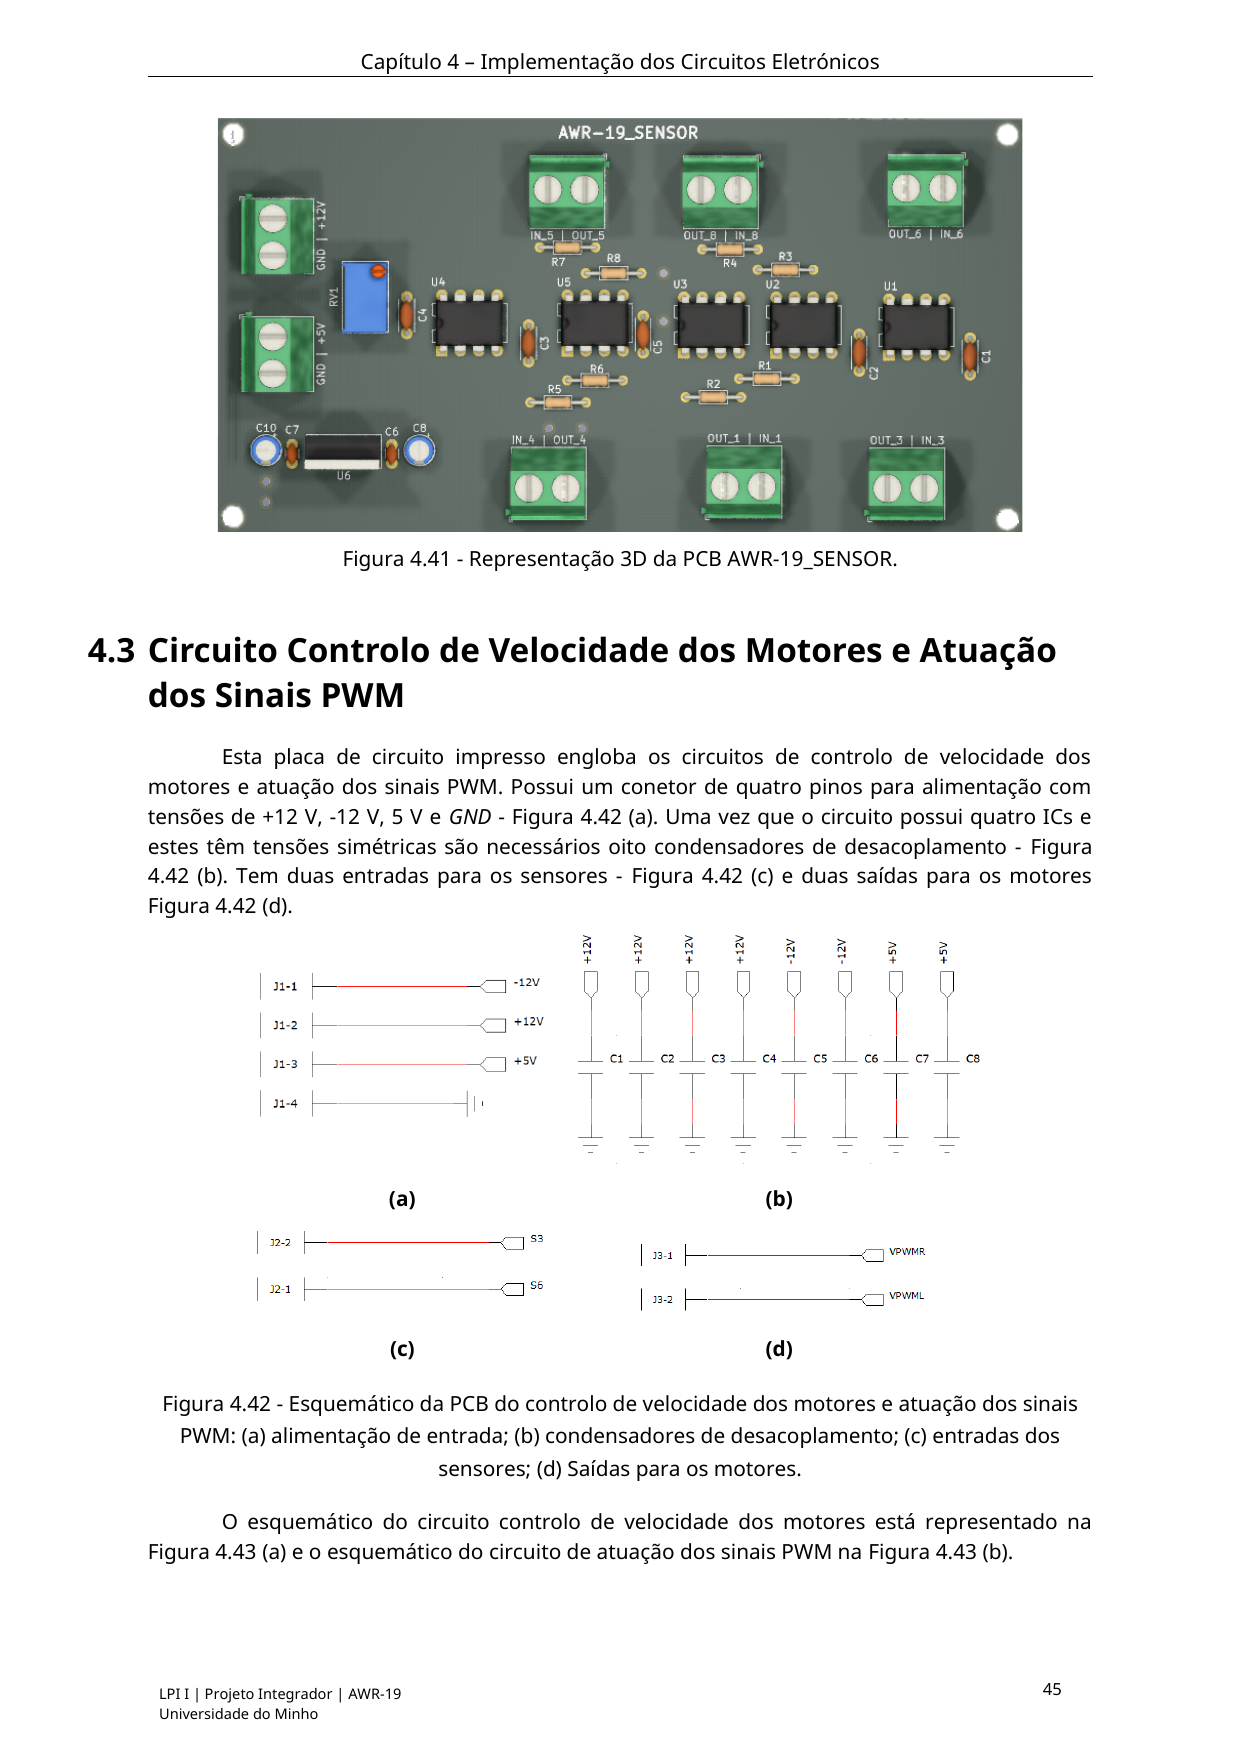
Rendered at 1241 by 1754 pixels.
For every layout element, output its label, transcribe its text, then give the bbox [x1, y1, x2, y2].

table_cell [243, 1214, 561, 1334]
picture [572, 921, 986, 1172]
text Figura 4.6 - Esquemático da PCB do controlo de velocidade dos motores e atuação dos sinais PWM: (a) alimentação de entrada; (b) condensadores de desacoplamento; (c) entradas dos sensores; (d) Saídas para os motores. [148, 1389, 1092, 1482]
table_cell (b) [561, 1184, 997, 1214]
table_cell [561, 1214, 997, 1334]
subtitle Circuito Controlo de Velocidade dos Motores e Atuação dos Sinais PWM [88, 627, 1092, 717]
table_cell (c) [243, 1334, 561, 1364]
picture [631, 1221, 927, 1314]
text Figura 4.5 - Representação 3D da PCB AWR-19_SENSOR. [148, 544, 1092, 572]
table_header [243, 921, 561, 1184]
table_cell (d) [561, 1334, 997, 1364]
table_cell (a) [243, 1184, 561, 1214]
table_header [561, 921, 997, 1184]
picture [254, 1213, 550, 1322]
picture [254, 963, 550, 1130]
picture [217, 118, 1023, 532]
